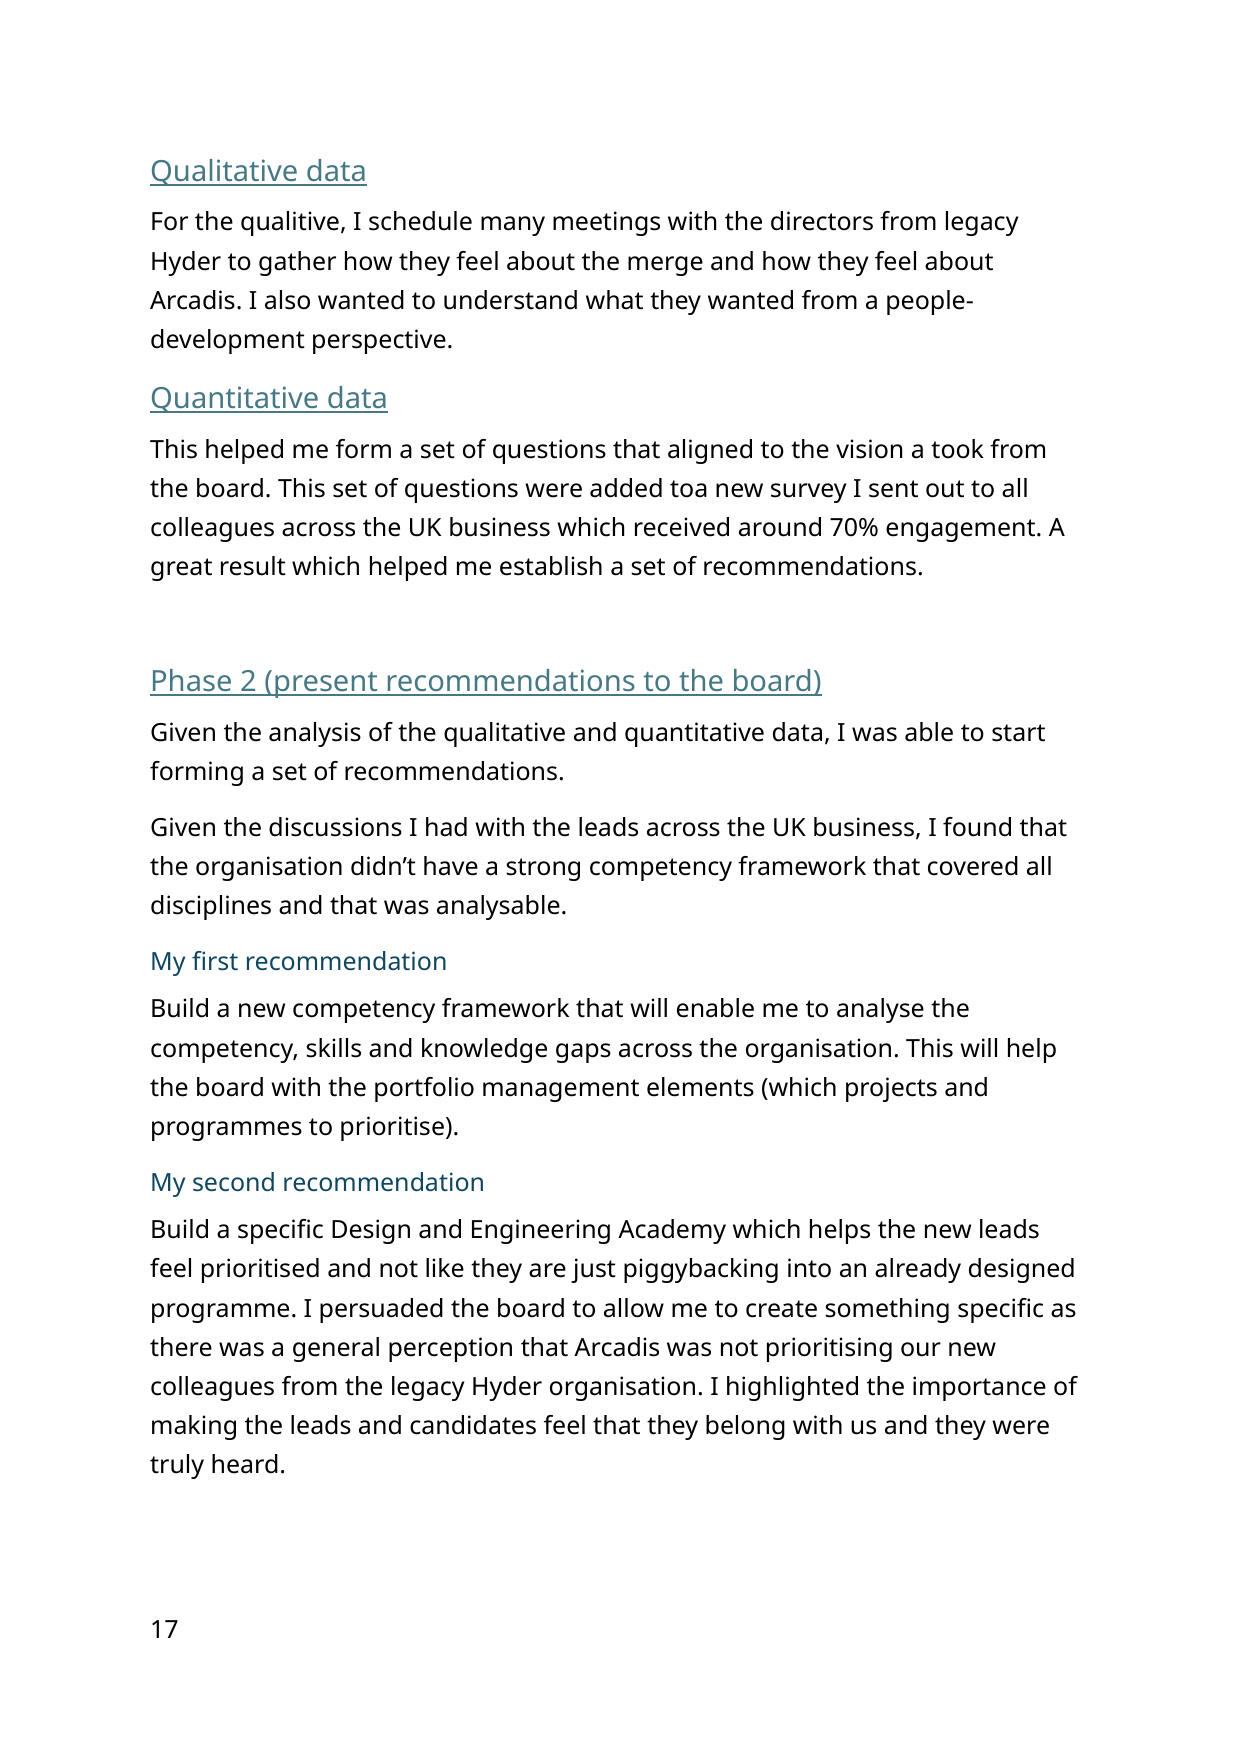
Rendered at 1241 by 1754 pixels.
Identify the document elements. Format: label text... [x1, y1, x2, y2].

subtitle Qualitative data [150, 150, 1090, 190]
text Build a new competency framework that will enable me to analyse the competency, skills and knowledge gaps across the organisation. This will help the board with the portfolio management elements (which projects and programmes to prioritise). [150, 991, 1090, 1143]
text Build a specific Design and Engineering Academy which helps the new leads feel prioritised and not like they are just piggybacking into an already designed programme. I persuaded the board to allow me to create something specific as there was a general perception that Arcadis was not prioritising our new colleagues from the legacy Hyder organisation. I highlighted the importance of making the leads and candidates feel that they belong with us and they were truly heard. [150, 1212, 1090, 1481]
subtitle Phase 2 (present recommendations to the board) [150, 660, 1090, 700]
text For the qualitive, I schedule many meetings with the directors from legacy Hyder to gather how they feel about the merge and how they feel about Arcadis. I also wanted to understand what they wanted from a people-development perspective. [150, 204, 1090, 356]
subtitle My first recommendation [150, 943, 1090, 978]
text Given the discussions I had with the leads across the UK business, I found that the organisation didn’t have a strong competency framework that covered all disciplines and that was analysable. [150, 809, 1090, 922]
subtitle Quantitative data [150, 377, 1090, 417]
subtitle My second recommendation [150, 1164, 1090, 1198]
text Given the analysis of the qualitative and quantitative data, I was able to start forming a set of recommendations. [150, 714, 1090, 788]
text This helped me form a set of questions that aligned to the vision a took from the board. This set of questions were added toa new survey I sent out to all colleagues across the UK business which received around 70% engagement. A great result which helped me establish a set of recommendations. [150, 431, 1090, 583]
